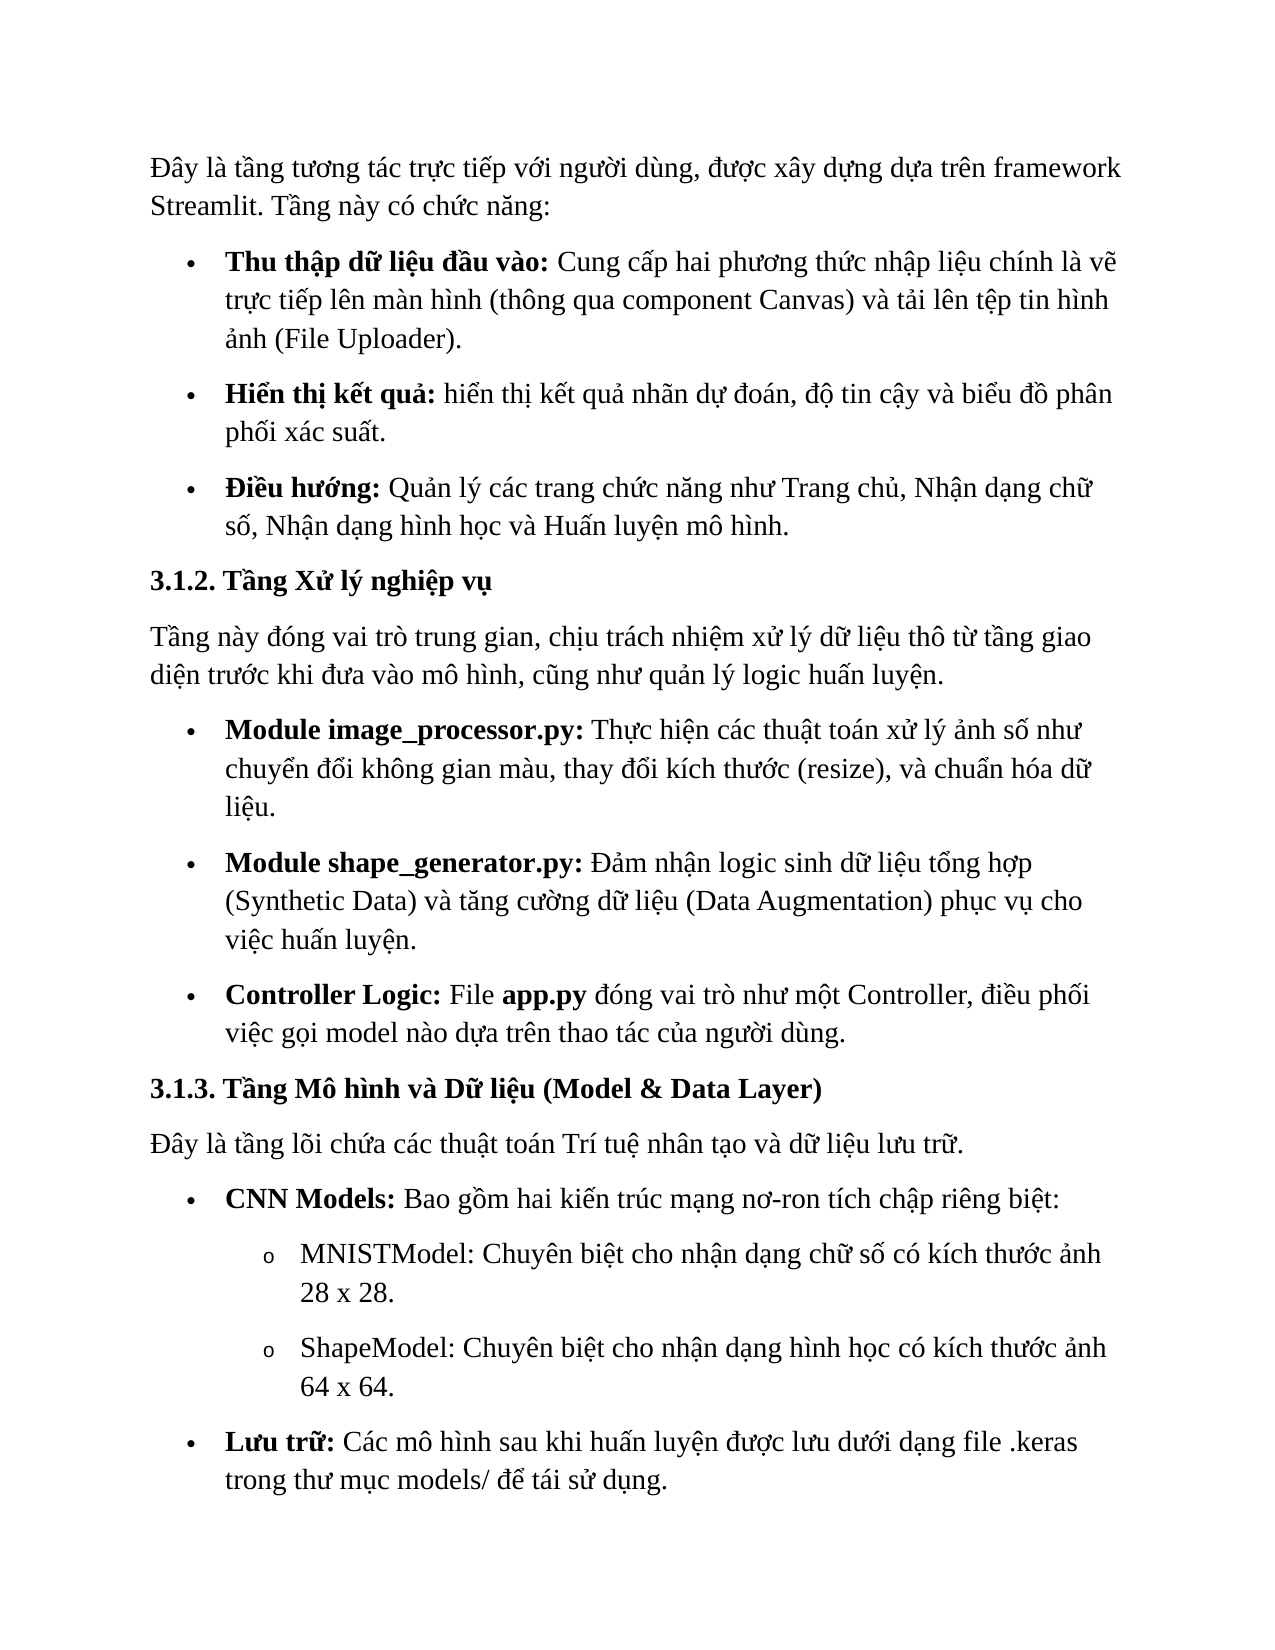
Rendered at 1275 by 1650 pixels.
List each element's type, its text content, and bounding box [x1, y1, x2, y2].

list Điều hướng: Quản lý các trang chức năng như Trang chủ, Nhận dạng chữ số, Nhận dạng hình học và Huấn luyện mô hình. [187, 470, 1125, 542]
text 3.1.3. Tầng Mô hình và Dữ liệu (Model & Data Layer) [150, 1071, 1125, 1104]
list ShapeModel: Chuyên biệt cho nhận dạng hình học có kích thước ảnh 64 x 64. [262, 1330, 1125, 1402]
list Thu thập dữ liệu đầu vào: Cung cấp hai phương thức nhập liệu chính là vẽ trực tiếp lên màn hình (thông qua component Canvas) và tải lên tệp tin hình ảnh (File Uploader). [187, 244, 1125, 354]
list Hiển thị kết quả: hiển thị kết quả nhãn dự đoán, độ tin cậy và biểu đồ phân phối xác suất. [187, 376, 1125, 448]
text Tầng này đóng vai trò trung gian, chịu trách nhiệm xử lý dữ liệu thô từ tầng giao diện trước khi đưa vào mô hình, cũng như quản lý logic huấn luyện. [150, 619, 1125, 691]
text Đây là tầng tương tác trực tiếp với người dùng, được xây dựng dựa trên framework Streamlit. Tầng này có chức năng: [150, 150, 1125, 222]
list Module image_processor.py: Thực hiện các thuật toán xử lý ảnh số như chuyển đổi không gian màu, thay đổi kích thước (resize), và chuẩn hóa dữ liệu. [187, 712, 1125, 823]
list Lưu trữ: Các mô hình sau khi huấn luyện được lưu dưới dạng file .keras trong thư mục models/ để tái sử dụng. [187, 1424, 1125, 1496]
list Controller Logic: File app.py đóng vai trò như một Controller, điều phối việc gọi model nào dựa trên thao tác của người dùng. [187, 977, 1125, 1049]
text 3.1.2. Tầng Xử lý nghiệp vụ [150, 563, 1125, 597]
list CNN Models: Bao gồm hai kiến trúc mạng nơ-ron tích chập riêng biệt: [187, 1181, 1125, 1215]
list Module shape_generator.py: Đảm nhận logic sinh dữ liệu tổng hợp (Synthetic Data) và tăng cường dữ liệu (Data Augmentation) phục vụ cho việc huấn luyện. [187, 845, 1125, 955]
list MNISTModel: Chuyên biệt cho nhận dạng chữ số có kích thước ảnh 28 x 28. [262, 1236, 1125, 1308]
text Đây là tầng lõi chứa các thuật toán Trí tuệ nhân tạo và dữ liệu lưu trữ. [150, 1126, 1125, 1159]
